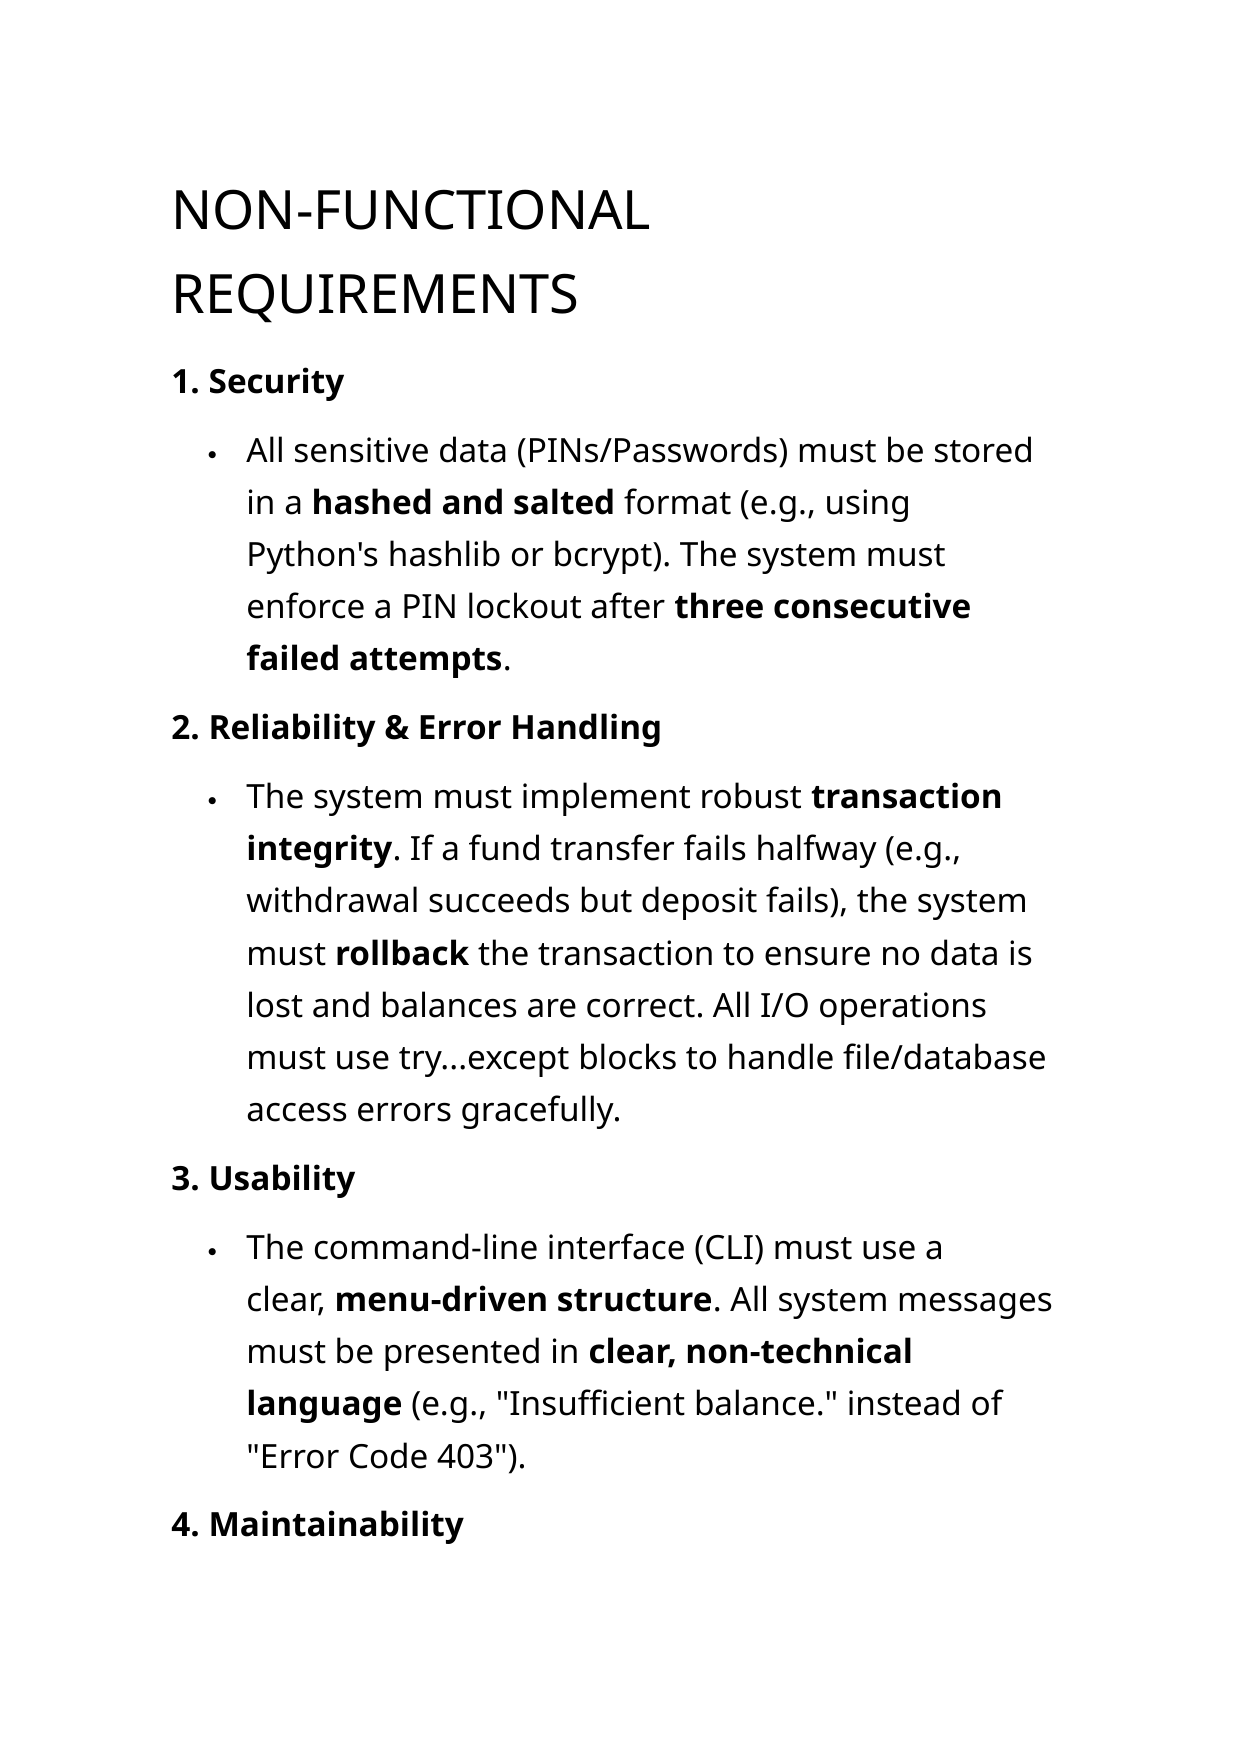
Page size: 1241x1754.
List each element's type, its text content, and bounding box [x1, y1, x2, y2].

list The system must implement robust transaction integrity. If a fund transfer fails halfway (e.g., withdrawal succeeds but deposit fails), the system must rollback the transaction to ensure no data is lost and balances are correct. All I/O operations must use try...except blocks to handle file/database access errors gracefully. [209, 773, 1069, 1131]
text NON-FUNCTIONAL REQUIREMENTS [171, 171, 1069, 330]
text 2. Reliability & Error Handling [171, 704, 1069, 749]
list The command-line interface (CLI) must use a clear, menu-driven structure. All system messages must be presented in clear, non-technical language (e.g., "Insufficient balance." instead of "Error Code 403"). [209, 1224, 1069, 1478]
text 3. Usability [171, 1155, 1069, 1200]
text 1. Security [171, 357, 1069, 403]
list All sensitive data (PINs/Passwords) must be stored in a hashed and salted format (e.g., using Python's hashlib or bcrypt). The system must enforce a PIN lockout after three consecutive failed attempts. [209, 426, 1069, 681]
text 4. Maintainability [171, 1501, 1069, 1547]
